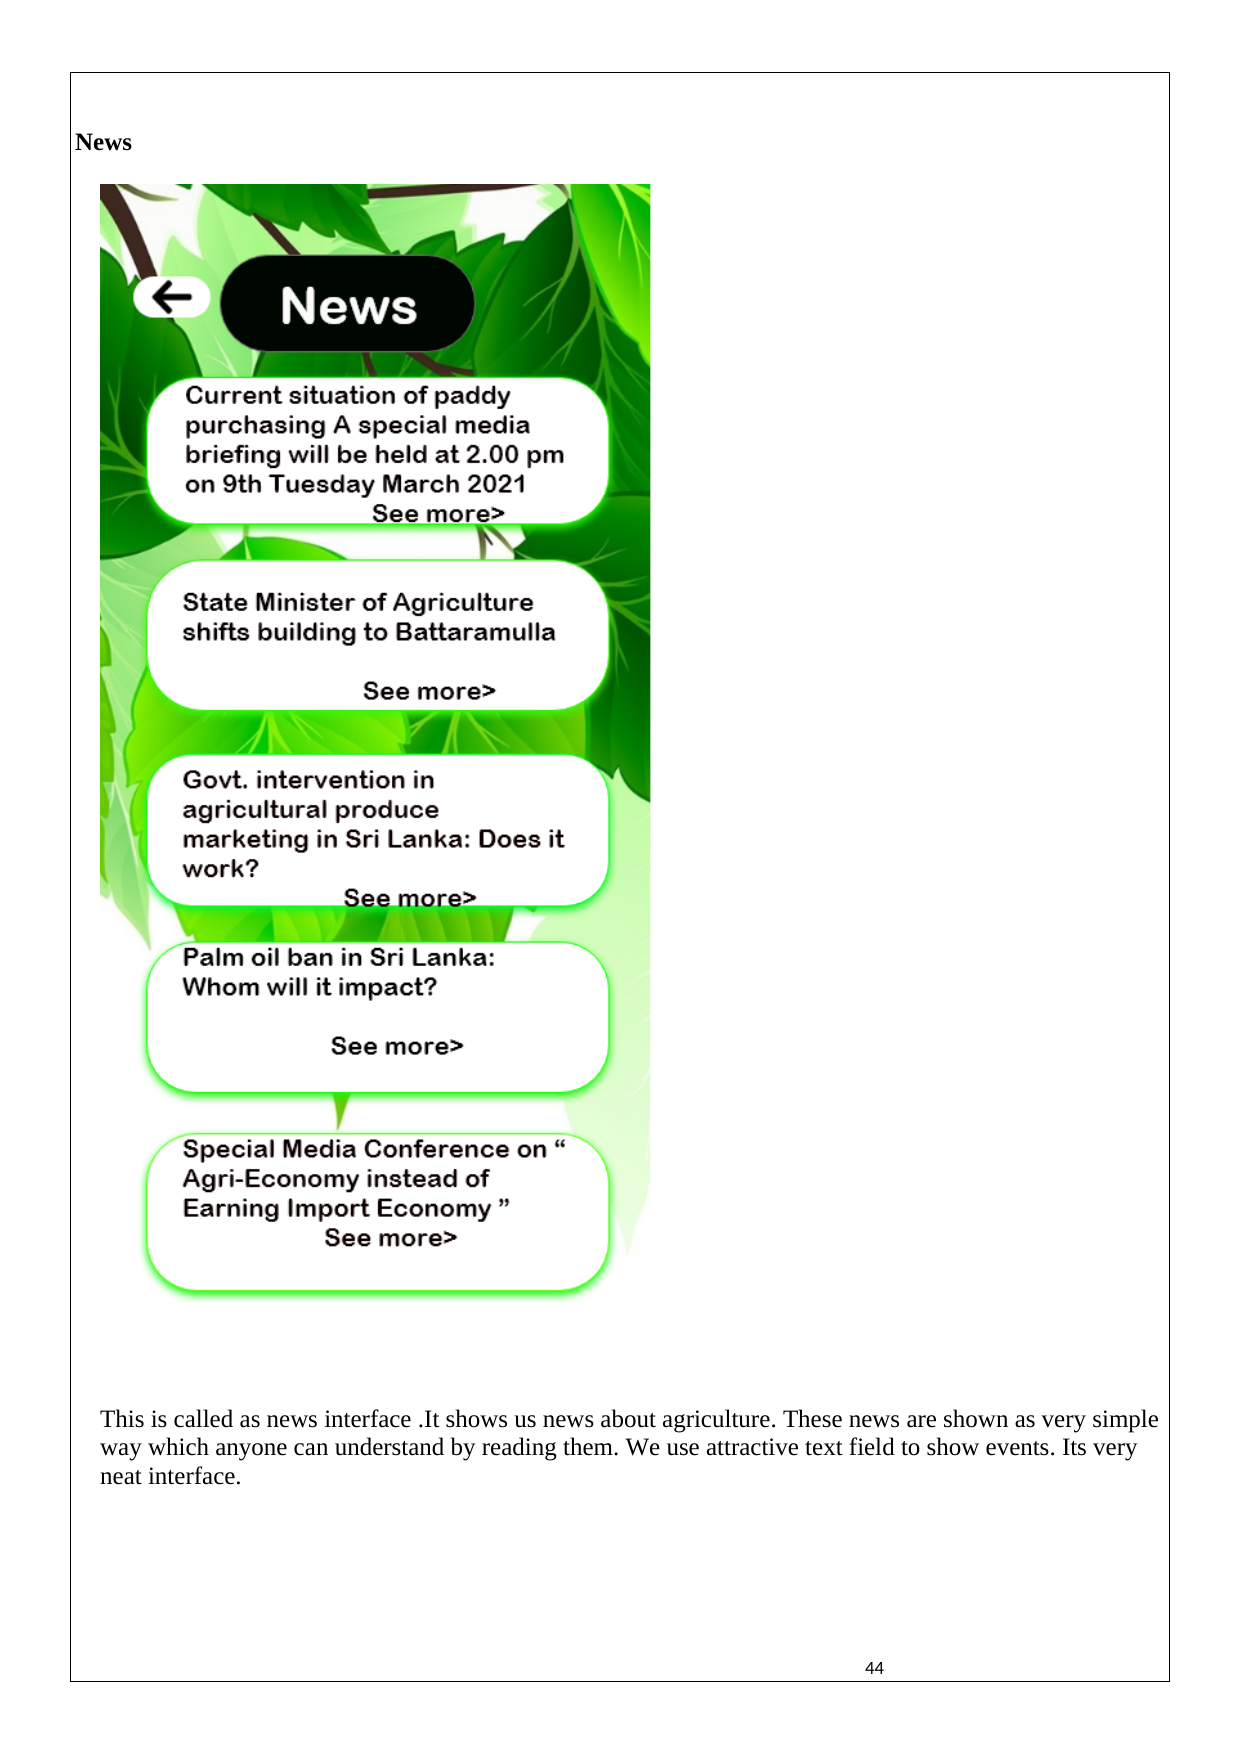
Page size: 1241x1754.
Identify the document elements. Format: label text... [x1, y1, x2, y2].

text News [75, 127, 1165, 155]
text This is called as news interface .It shows us news about agriculture. These news are shown as very simple way which anyone can understand by reading them. We use attractive text field to show events. Its very neat interface. [100, 1404, 1165, 1490]
picture [100, 184, 651, 1375]
